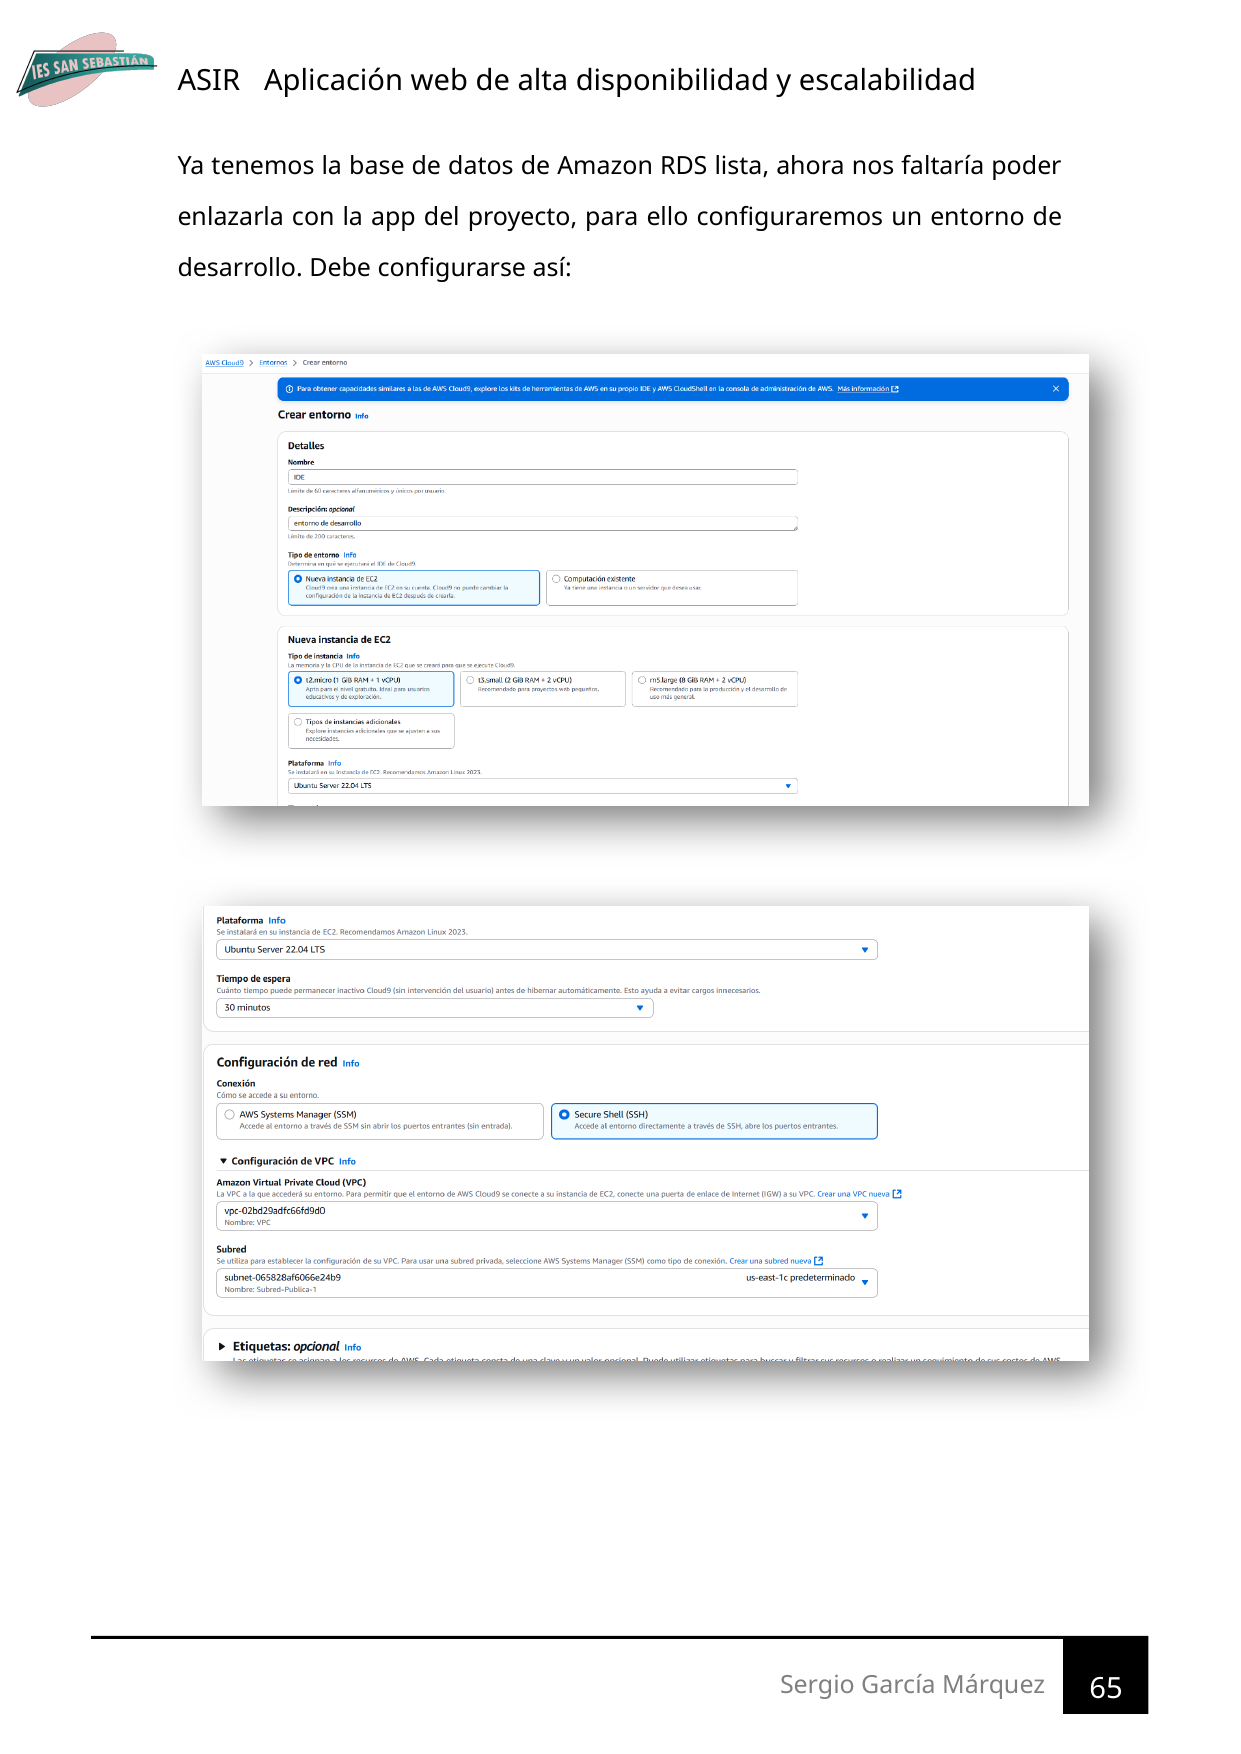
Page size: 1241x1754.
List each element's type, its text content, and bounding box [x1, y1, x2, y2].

picture [202, 906, 1089, 1361]
text Ya tenemos la base de datos de Amazon RDS lista, ahora nos faltaría poder enlazarla con la app del proyecto, para ello configuraremos un entorno de desarrollo. Debe configurarse así: [177, 148, 1063, 284]
picture [202, 354, 1089, 806]
picture [14, 32, 159, 107]
